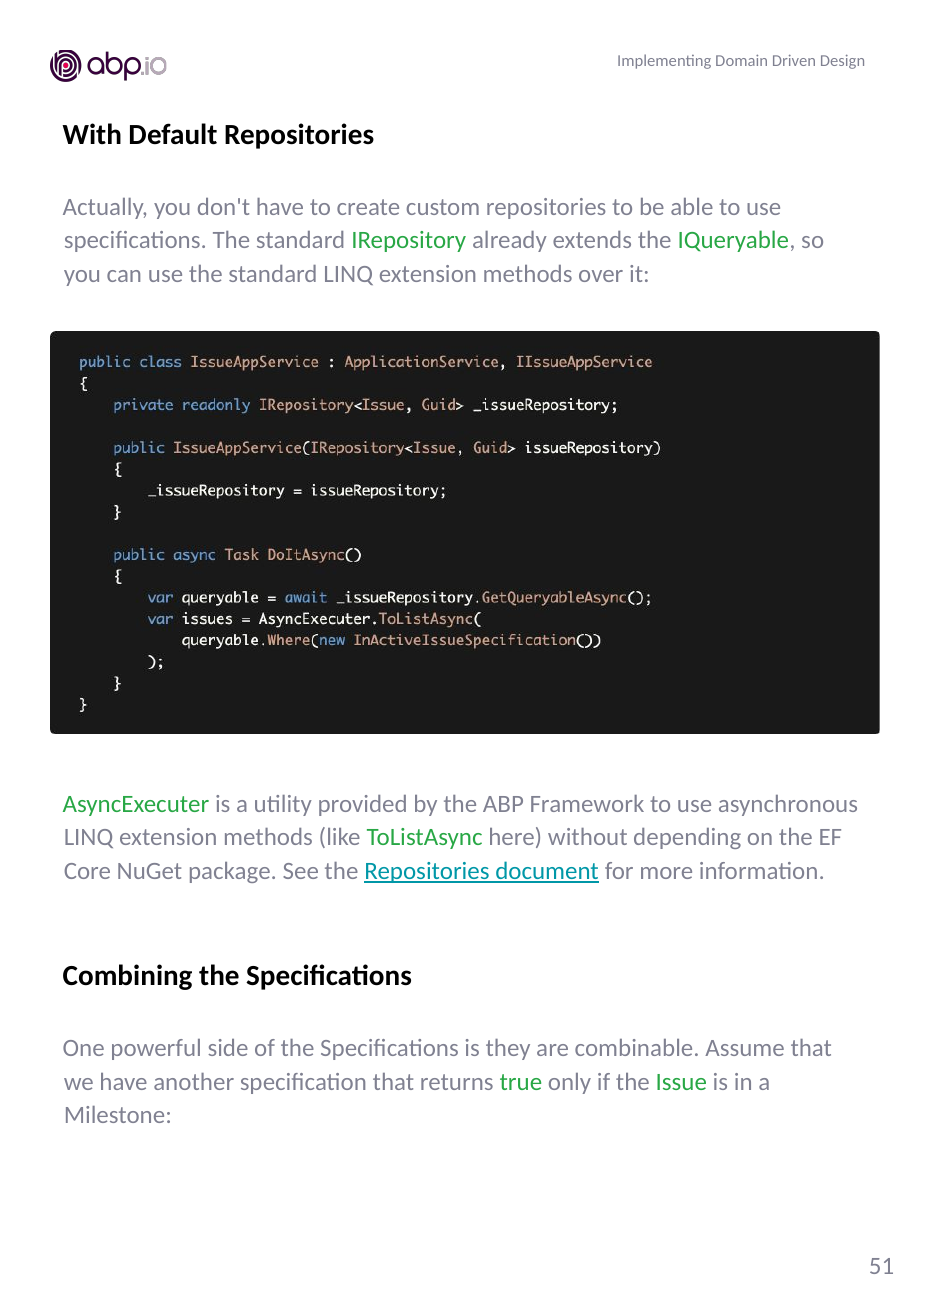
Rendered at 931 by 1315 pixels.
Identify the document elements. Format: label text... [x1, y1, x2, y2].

picture [50, 50, 167, 82]
text One powerful side of the Specifications is they are combinable. Assume that we have another specification that returns true only if the Issue is in a Milestone: [62, 1032, 865, 1130]
subtitle Combining the Specifications [62, 957, 866, 993]
picture [50, 331, 880, 734]
text AsyncExecuter is a utility provided by the ABP Framework to use asynchronous LINQ extension methods (like ToListAsync here) without depending on the EF Core NuGet package. See the Repositories document for more information. [62, 788, 865, 885]
subtitle With Default Repositories [62, 116, 866, 151]
text Actually, you don't have to create custom repositories to be able to use specifications. The standard IRepository already extends the IQueryable, so you can use the standard LINQ extension methods over it: [62, 191, 865, 288]
